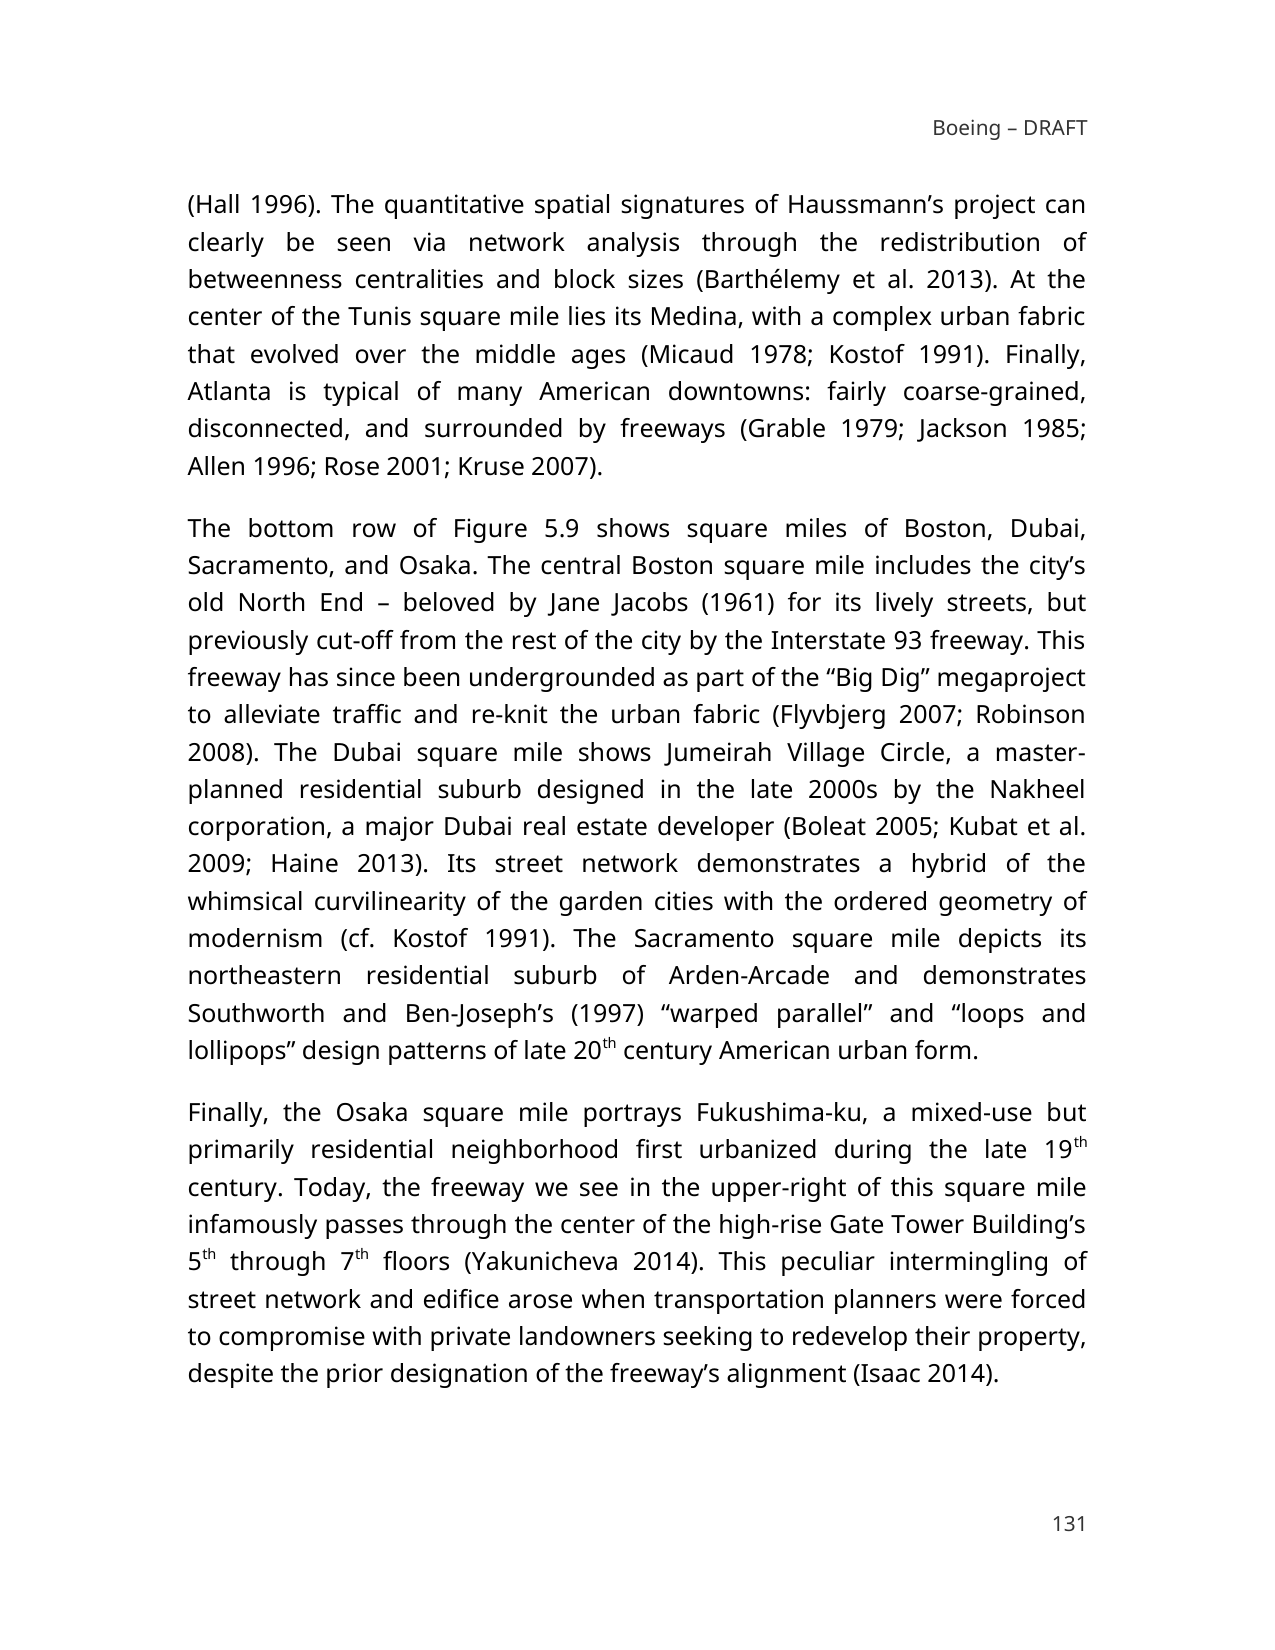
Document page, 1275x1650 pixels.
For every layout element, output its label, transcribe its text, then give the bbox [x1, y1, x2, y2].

text Finally, the Osaka square mile portrays Fukushima-ku, a mixed-use but primarily residential neighborhood first urbanized during the late 19th century. Today, the freeway we see in the upper-right of this square mile infamously passes through the center of the high-rise Gate Tower Building’s 5th through 7th floors (Yakunicheva 2014). This peculiar intermingling of street network and edifice arose when transportation planners were forced to compromise with private landowners seeking to redevelop their property, despite the prior designation of the freeway’s alignment (Isaac 2014). [187, 1095, 1087, 1390]
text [187, 187, 1087, 482]
text The bottom row of Figure 5.9 shows square miles of Boston, Dubai, Sacramento, and Osaka. The central Boston square mile includes the city’s old North End – beloved by Jane Jacobs (1961) for its lively streets, but previously cut-off from the rest of the city by the Interstate 93 freeway. This freeway has since been undergrounded as part of the “Big Dig” megaproject to alleviate traffic and re-knit the urban fabric (Flyvbjerg 2007; Robinson 2008). The Dubai square mile shows Jumeirah Village Circle, a master-planned residential suburb designed in the late 2000s by the Nakheel corporation, a major Dubai real estate developer (Boleat 2005; Kubat et al. 2009; Haine 2013). Its street network demonstrates a hybrid of the whimsical curvilinearity of the garden cities with the ordered geometry of modernism (cf. Kostof 1991). The Sacramento square mile depicts its northeastern residential suburb of Arden-Arcade and demonstrates Southworth and Ben-Joseph’s (1997) “warped parallel” and “loops and lollipops” design patterns of late 20th century American urban form. [187, 511, 1087, 1067]
